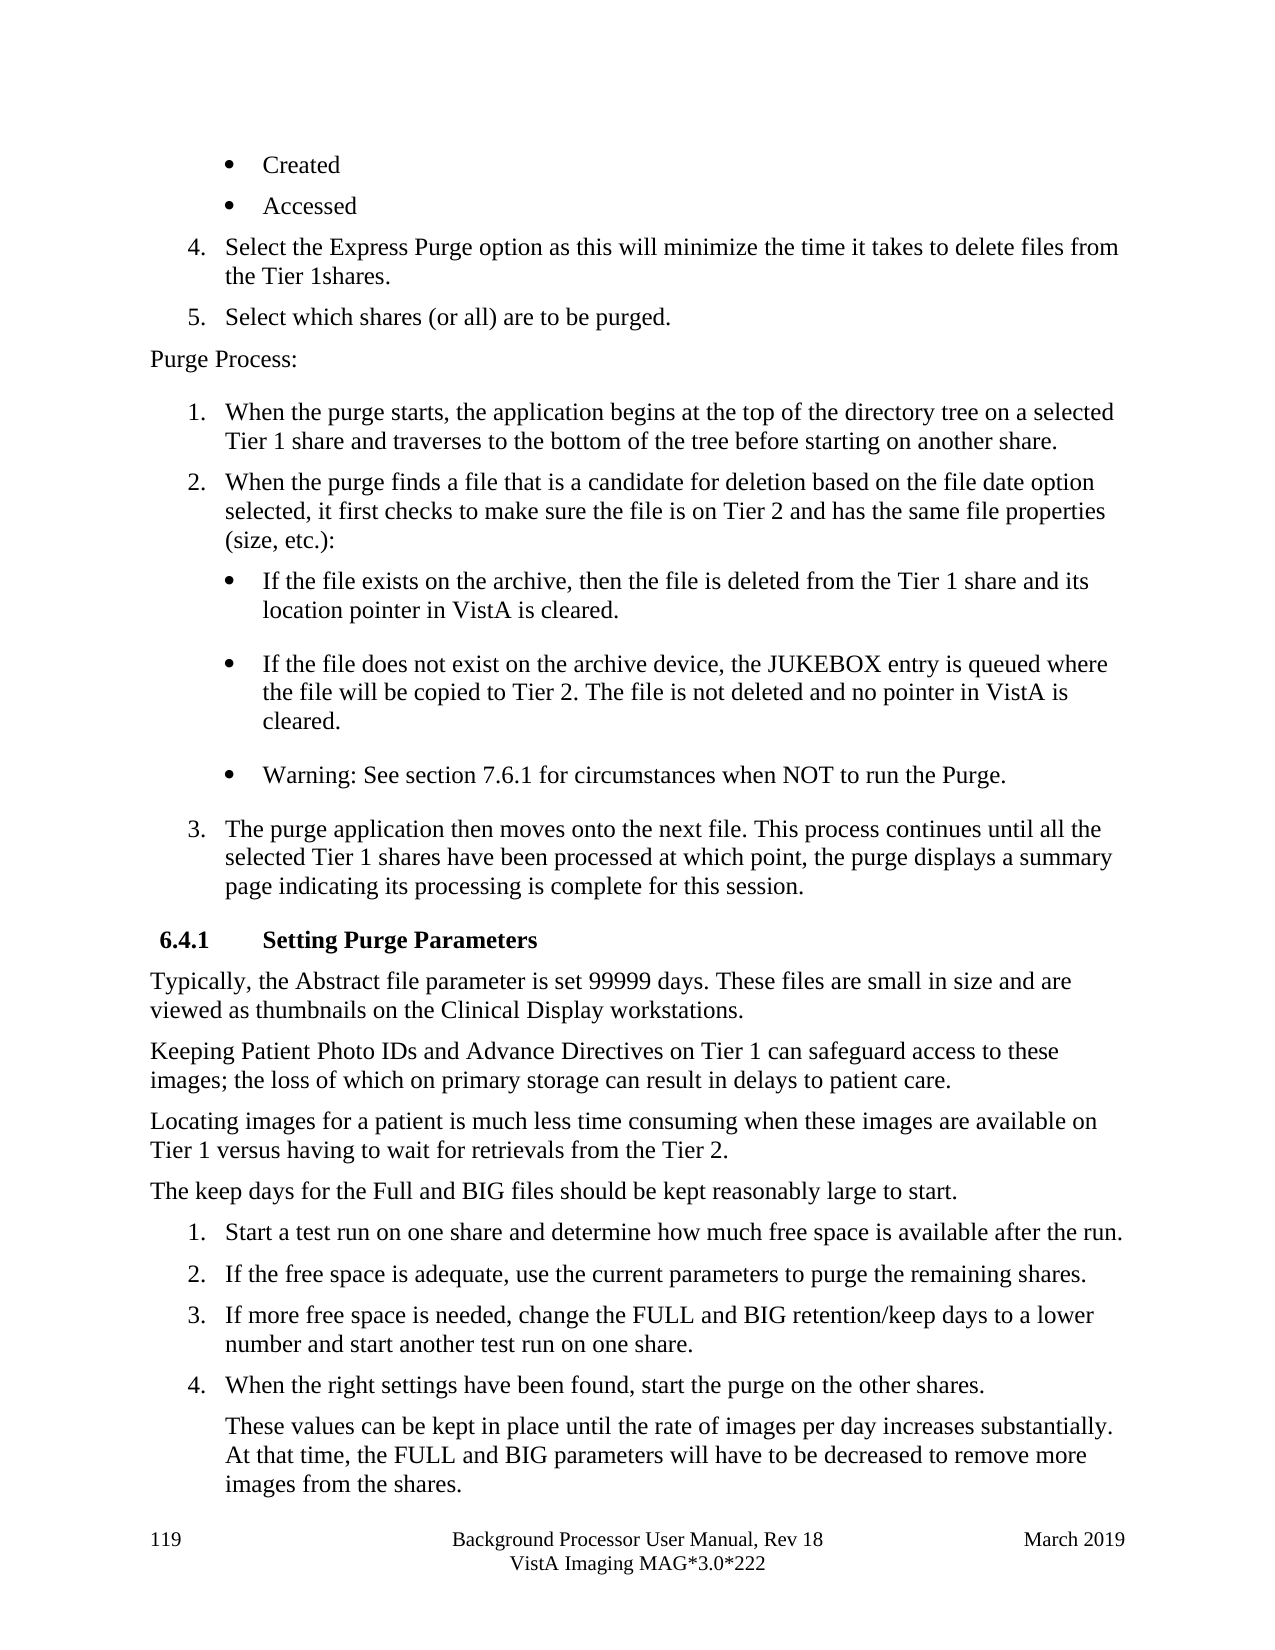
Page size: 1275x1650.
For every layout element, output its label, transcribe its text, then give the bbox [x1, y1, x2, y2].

list If more free space is needed, change the FULL and BIG retention/keep days to a lower number and start another test run on one share. [187, 1300, 1125, 1357]
text Typically, the Abstract file parameter is set 99999 days. These files are small in size and are viewed as thumbnails on the Clinical Display workstations. [150, 966, 1125, 1024]
text Purge Process: [150, 344, 1125, 372]
subtitle Setting Purge Parameters [159, 925, 1125, 954]
list If the file does not exist on the archive device, the JUKEBOX entry is queued where the file will be copied to Tier 2. The file is not deleted and no pointer in VistA is cleared. [225, 649, 1125, 735]
list When the purge finds a file that is a candidate for deletion based on the file date option selected, it first checks to make sure the file is on Tier 2 and has the same file properties (size, etc.): [187, 467, 1125, 554]
list Start a test run on one share and determine how much free space is available after the run. [187, 1217, 1125, 1246]
list Select the Express Purge option as this will minimize the time it takes to delete files from the Tier 1shares. [187, 232, 1125, 290]
text Locating images for a patient is much less time consuming when these images are available on Tier 1 versus having to wait for retrievals from the Tier 2. [150, 1106, 1125, 1164]
list Created [225, 150, 1125, 179]
list If the file exists on the archive, then the file is deleted from the Tier 1 share and its location pointer in VistA is cleared. [225, 566, 1125, 624]
list If the free space is adequate, use the current parameters to purge the remaining shares. [187, 1259, 1125, 1287]
text These values can be kept in place until the rate of images per day increases substantially. At that time, the FULL and BIG parameters will have to be decreased to remove more images from the shares. [225, 1411, 1125, 1497]
list Select which shares (or all) are to be purged. [187, 302, 1125, 331]
list When the right settings have been found, start the purge on the other shares. [187, 1370, 1125, 1399]
list When the purge starts, the application begins at the top of the directory tree on a selected Tier 1 share and traverses to the bottom of the tree before starting on another share. [187, 397, 1125, 455]
text Keeping Patient Photo IDs and Advance Directives on Tier 1 can safeguard access to these images; the loss of which on primary storage can result in delays to patient care. [150, 1036, 1125, 1094]
list The purge application then moves onto the next file. This process continues until all the selected Tier 1 shares have been processed at which point, the purge displays a summary page indicating its processing is complete for this session. [187, 814, 1125, 900]
list Accessed [225, 191, 1125, 220]
text The keep days for the Full and BIG files should be kept reasonably large to start. [150, 1176, 1125, 1205]
list Warning: See section 7.6.1 for circumstances when NOT to run the Purge. [225, 760, 1125, 789]
